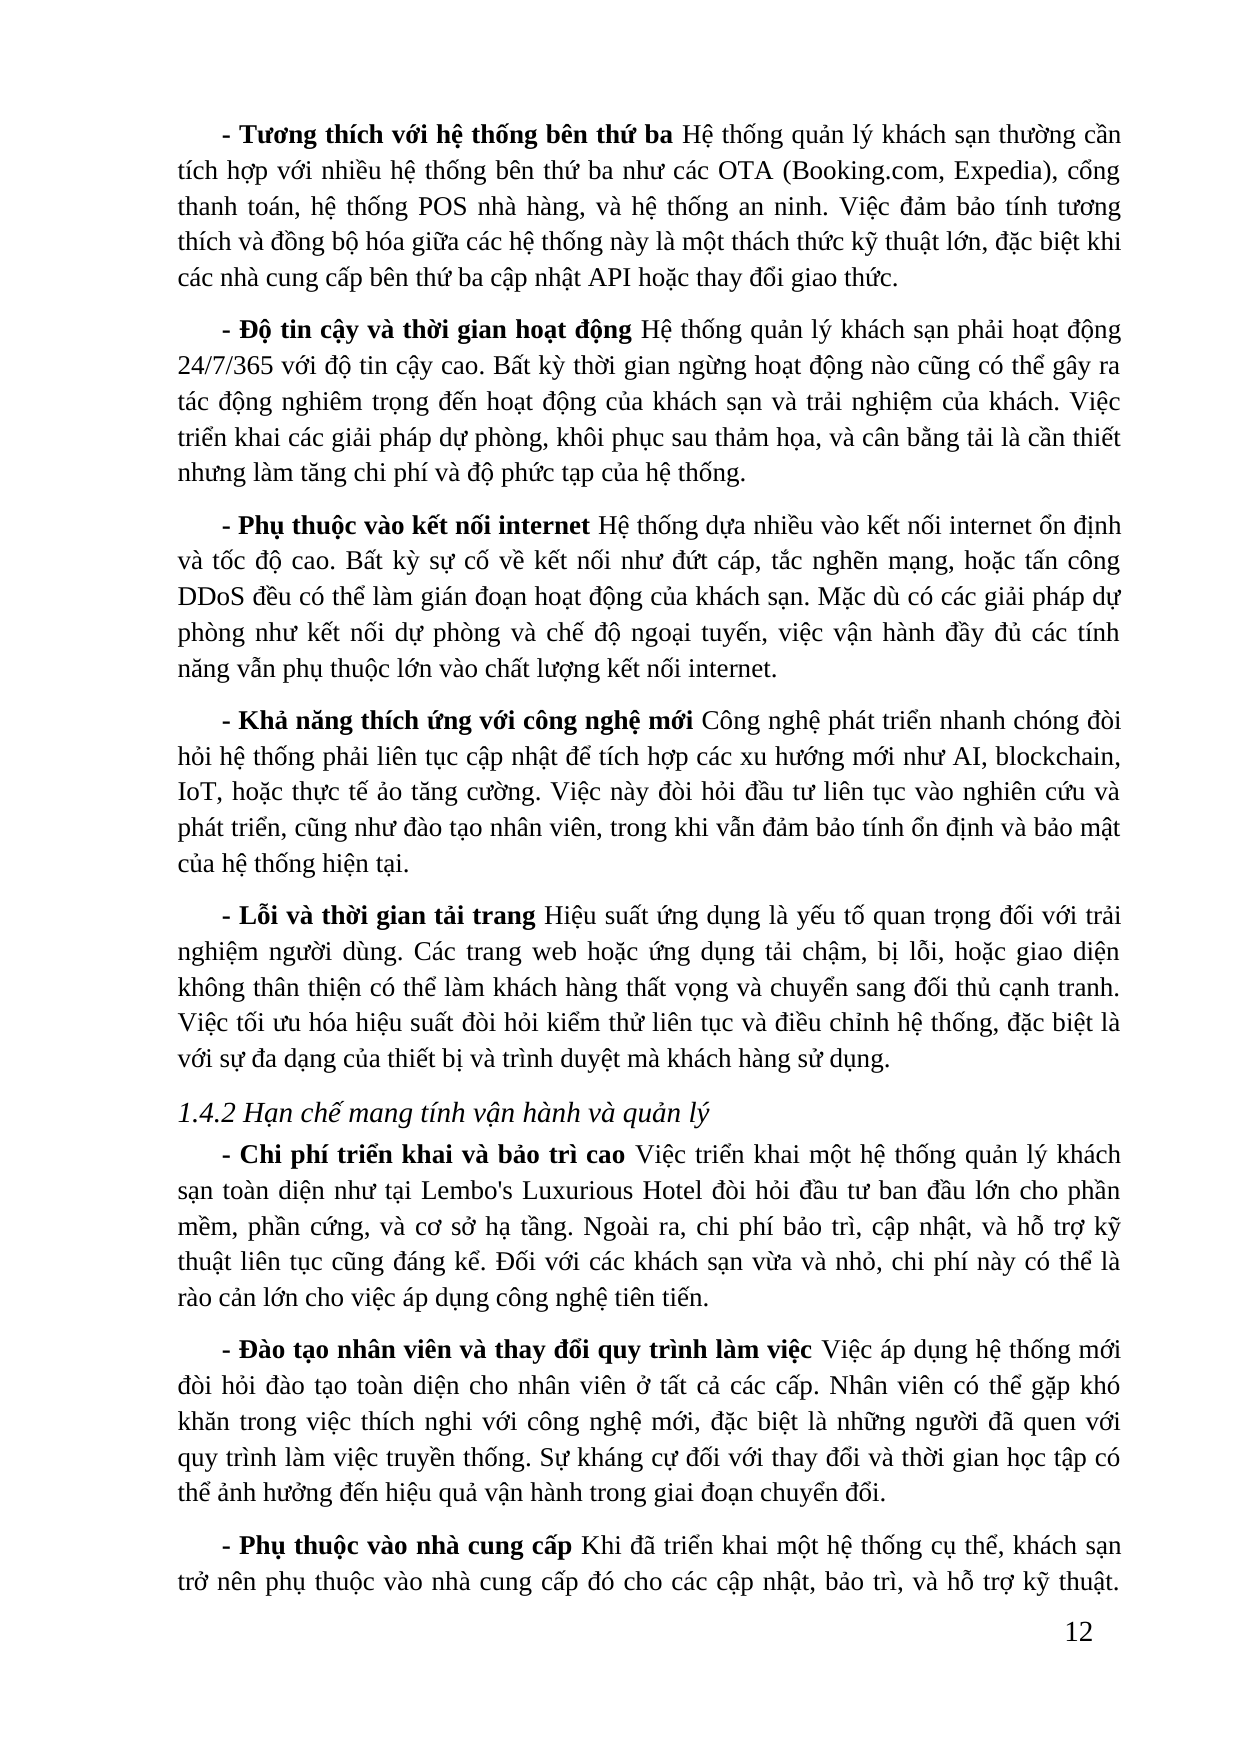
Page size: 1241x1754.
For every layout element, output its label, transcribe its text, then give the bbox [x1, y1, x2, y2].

text - Đào tạo nhân viên và thay đổi quy trình làm việc Việc áp dụng hệ thống mới đòi hỏi đào tạo toàn diện cho nhân viên ở tất cả các cấp. Nhân viên có thể gặp khó khăn trong việc thích nghi với công nghệ mới, đặc biệt là những người đã quen với quy trình làm việc truyền thống. Sự kháng cự đối với thay đổi và thời gian học tập có thể ảnh hưởng đến hiệu quả vận hành trong giai đoạn chuyển đổi. [177, 1333, 1122, 1508]
text - Chi phí triển khai và bảo trì cao Việc triển khai một hệ thống quản lý khách sạn toàn diện như tại Lembo's Luxurious Hotel đòi hỏi đầu tư ban đầu lớn cho phần mềm, phần cứng, và cơ sở hạ tầng. Ngoài ra, chi phí bảo trì, cập nhật, và hỗ trợ kỹ thuật liên tục cũng đáng kể. Đối với các khách sạn vừa và nhỏ, chi phí này có thể là rào cản lớn cho việc áp dụng công nghệ tiên tiến. [177, 1138, 1122, 1312]
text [177, 1529, 1122, 1596]
text Hạn chế mang tính vận hành và quản lý [177, 1095, 1122, 1128]
text - Tương thích với hệ thống bên thứ ba Hệ thống quản lý khách sạn thường cần tích hợp với nhiều hệ thống bên thứ ba như các OTA (Booking.com, Expedia), cổng thanh toán, hệ thống POS nhà hàng, và hệ thống an ninh. Việc đảm bảo tính tương thích và đồng bộ hóa giữa các hệ thống này là một thách thức kỹ thuật lớn, đặc biệt khi các nhà cung cấp bên thứ ba cập nhật API hoặc thay đổi giao thức. [177, 118, 1122, 292]
text - Độ tin cậy và thời gian hoạt động Hệ thống quản lý khách sạn phải hoạt động 24/7/365 với độ tin cậy cao. Bất kỳ thời gian ngừng hoạt động nào cũng có thể gây ra tác động nghiêm trọng đến hoạt động của khách sạn và trải nghiệm của khách. Việc triển khai các giải pháp dự phòng, khôi phục sau thảm họa, và cân bằng tải là cần thiết nhưng làm tăng chi phí và độ phức tạp của hệ thống. [177, 313, 1122, 487]
text - Khả năng thích ứng với công nghệ mới Công nghệ phát triển nhanh chóng đòi hỏi hệ thống phải liên tục cập nhật để tích hợp các xu hướng mới như AI, blockchain, IoT, hoặc thực tế ảo tăng cường. Việc này đòi hỏi đầu tư liên tục vào nghiên cứu và phát triển, cũng như đào tạo nhân viên, trong khi vẫn đảm bảo tính ổn định và bảo mật của hệ thống hiện tại. [177, 704, 1122, 878]
text - Lỗi và thời gian tải trang Hiệu suất ứng dụng là yếu tố quan trọng đối với trải nghiệm người dùng. Các trang web hoặc ứng dụng tải chậm, bị lỗi, hoặc giao diện không thân thiện có thể làm khách hàng thất vọng và chuyển sang đối thủ cạnh tranh. Việc tối ưu hóa hiệu suất đòi hỏi kiểm thử liên tục và điều chỉnh hệ thống, đặc biệt là với sự đa dạng của thiết bị và trình duyệt mà khách hàng sử dụng. [177, 899, 1122, 1073]
text - Phụ thuộc vào kết nối internet Hệ thống dựa nhiều vào kết nối internet ổn định và tốc độ cao. Bất kỳ sự cố về kết nối như đứt cáp, tắc nghẽn mạng, hoặc tấn công DDoS đều có thể làm gián đoạn hoạt động của khách sạn. Mặc dù có các giải pháp dự phòng như kết nối dự phòng và chế độ ngoại tuyến, việc vận hành đầy đủ các tính năng vẫn phụ thuộc lớn vào chất lượng kết nối internet. [177, 509, 1122, 683]
